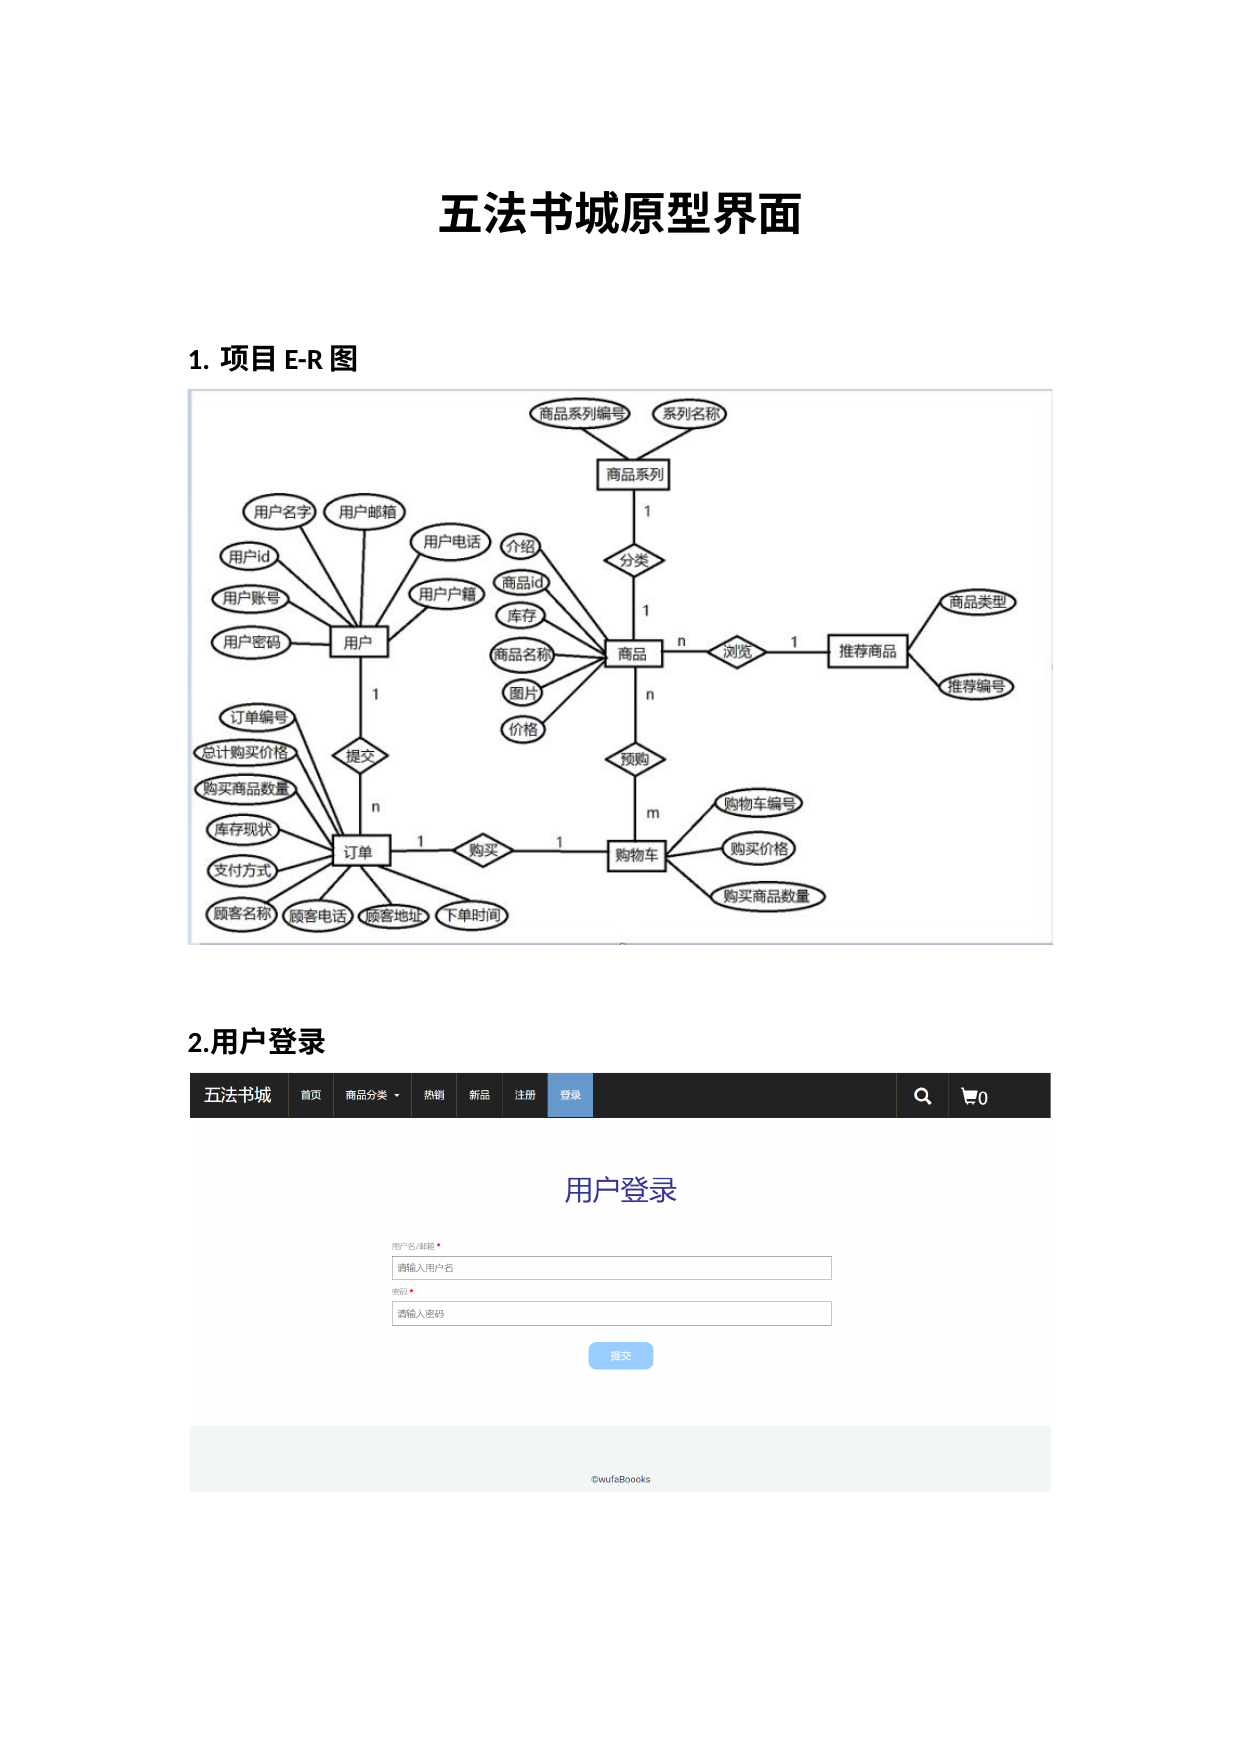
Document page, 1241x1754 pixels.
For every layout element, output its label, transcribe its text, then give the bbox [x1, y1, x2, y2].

picture [187, 389, 1053, 945]
text 五法书城原型界面 [187, 162, 1053, 259]
picture [187, 1072, 1051, 1492]
list 2.用户登录 [187, 1007, 1053, 1072]
list 项目E-R图 [187, 324, 1053, 389]
